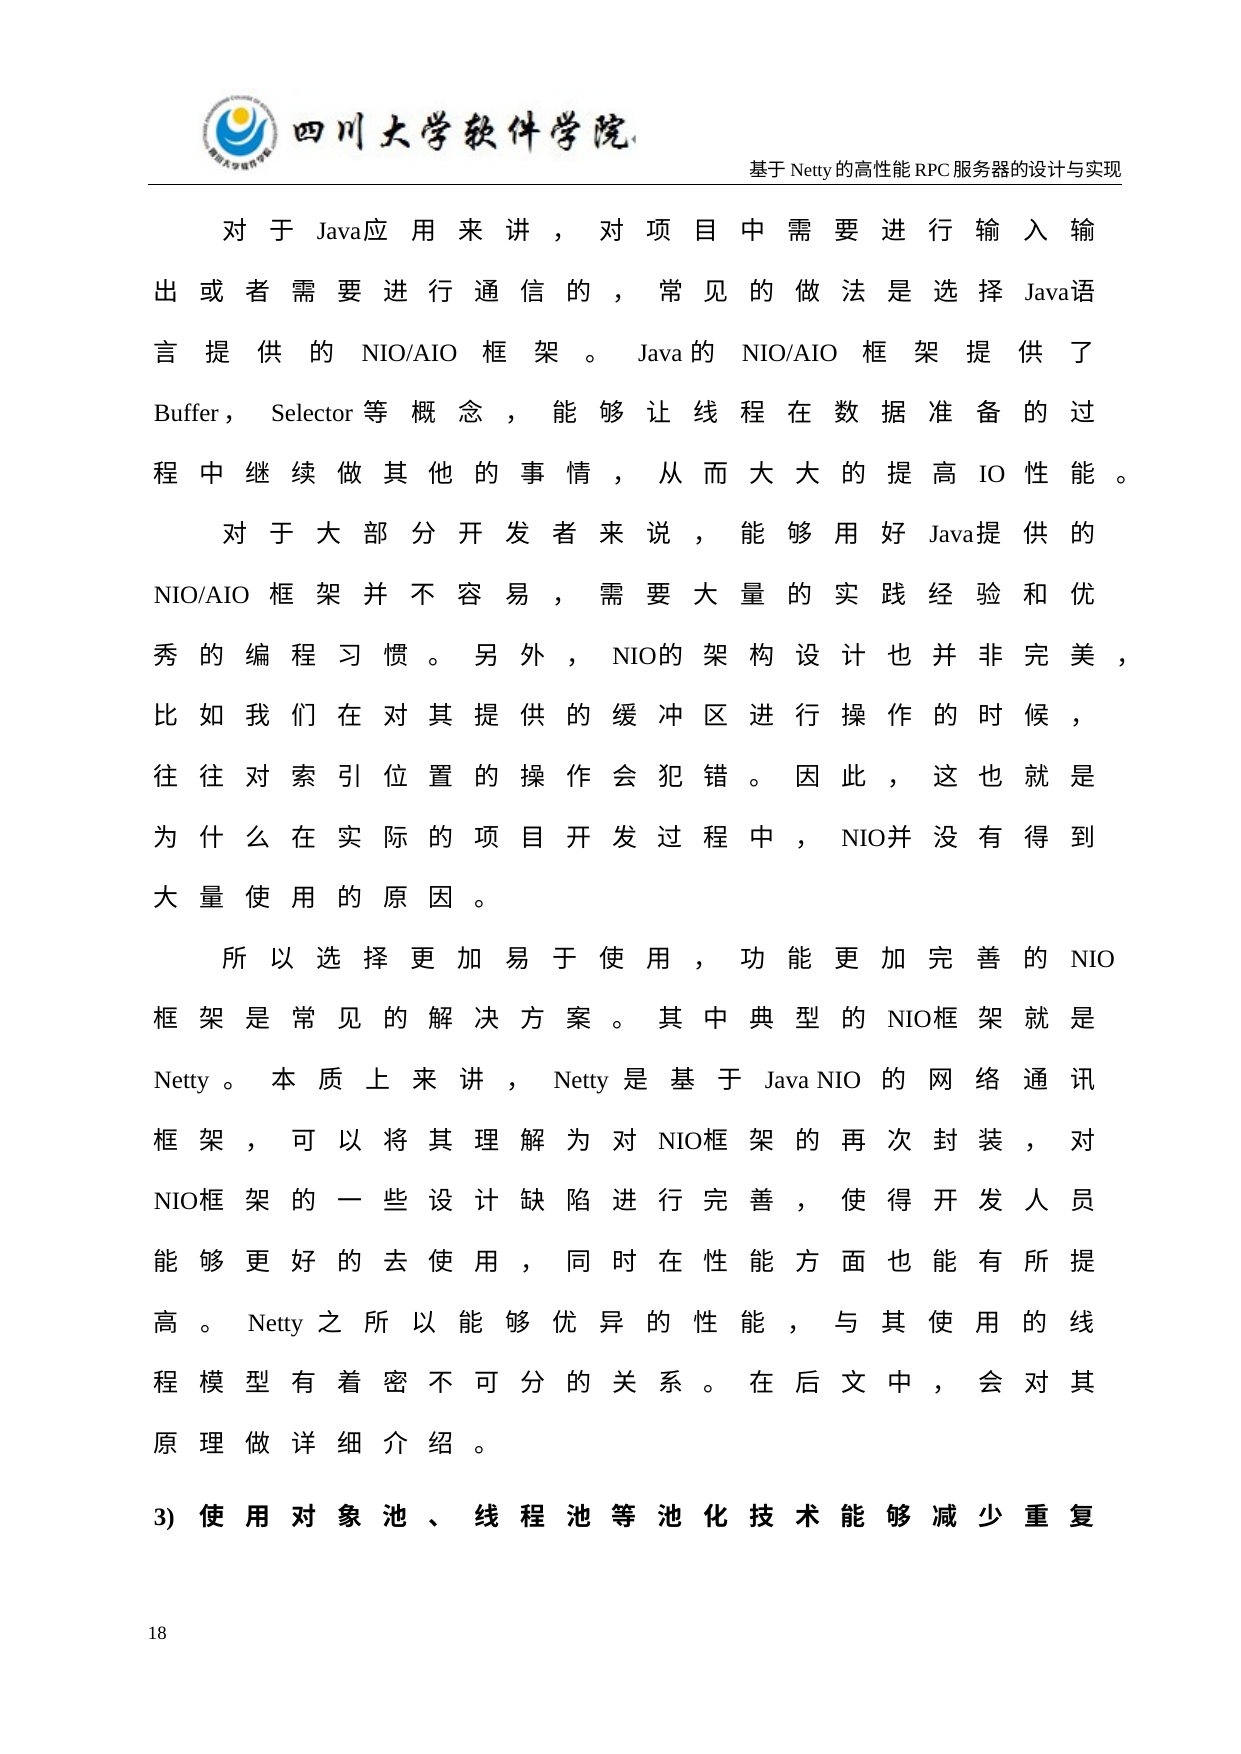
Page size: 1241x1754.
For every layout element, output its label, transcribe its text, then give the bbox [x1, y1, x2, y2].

text 所以选择更加易于使用，功能更加完善的NIO框架是常见的解决方案。其中典型的NIO框架就是Netty。本质上来讲，Netty是基于Java NIO的网络通讯框架，可以将其理解为对NIO框架的再次封装，对NIO框架的一些设计缺陷进行完善，使得开发人员能够更好的去使用，同时在性能方面也能有所提高。Netty之所以能够优异的性能，与其使用的线程模型有着密不可分的关系。在后文中，会对其原理做详细介绍。 [154, 926, 1116, 1472]
list 使用对象池、线程池等池化技术能够减少重复创建对象或者线程资源的开销。 [154, 1484, 1116, 1545]
text 对于Java应用来讲，对项目中需要进行输入输出或者需要进行通信的，常见的做法是选择Java语言提供的NIO/AIO框架。Java的NIO/AIO框架提供了Buffer，Selector等概念，能够让线程在数据准备的过程中继续做其他的事情，从而大大的提高IO性能。 [154, 198, 1116, 502]
picture [197, 88, 639, 177]
text 对于大部分开发者来说，能够用好Java提供的NIO/AIO框架并不容易，需要大量的实践经验和优秀的编程习惯。另外，NIO的架构设计也并非完美，比如我们在对其提供的缓冲区进行操作的时候，往往对索引位置的操作会犯错。因此，这也就是为什么在实际的项目开发过程中，NIO并没有得到大量使用的原因。 [154, 502, 1116, 926]
